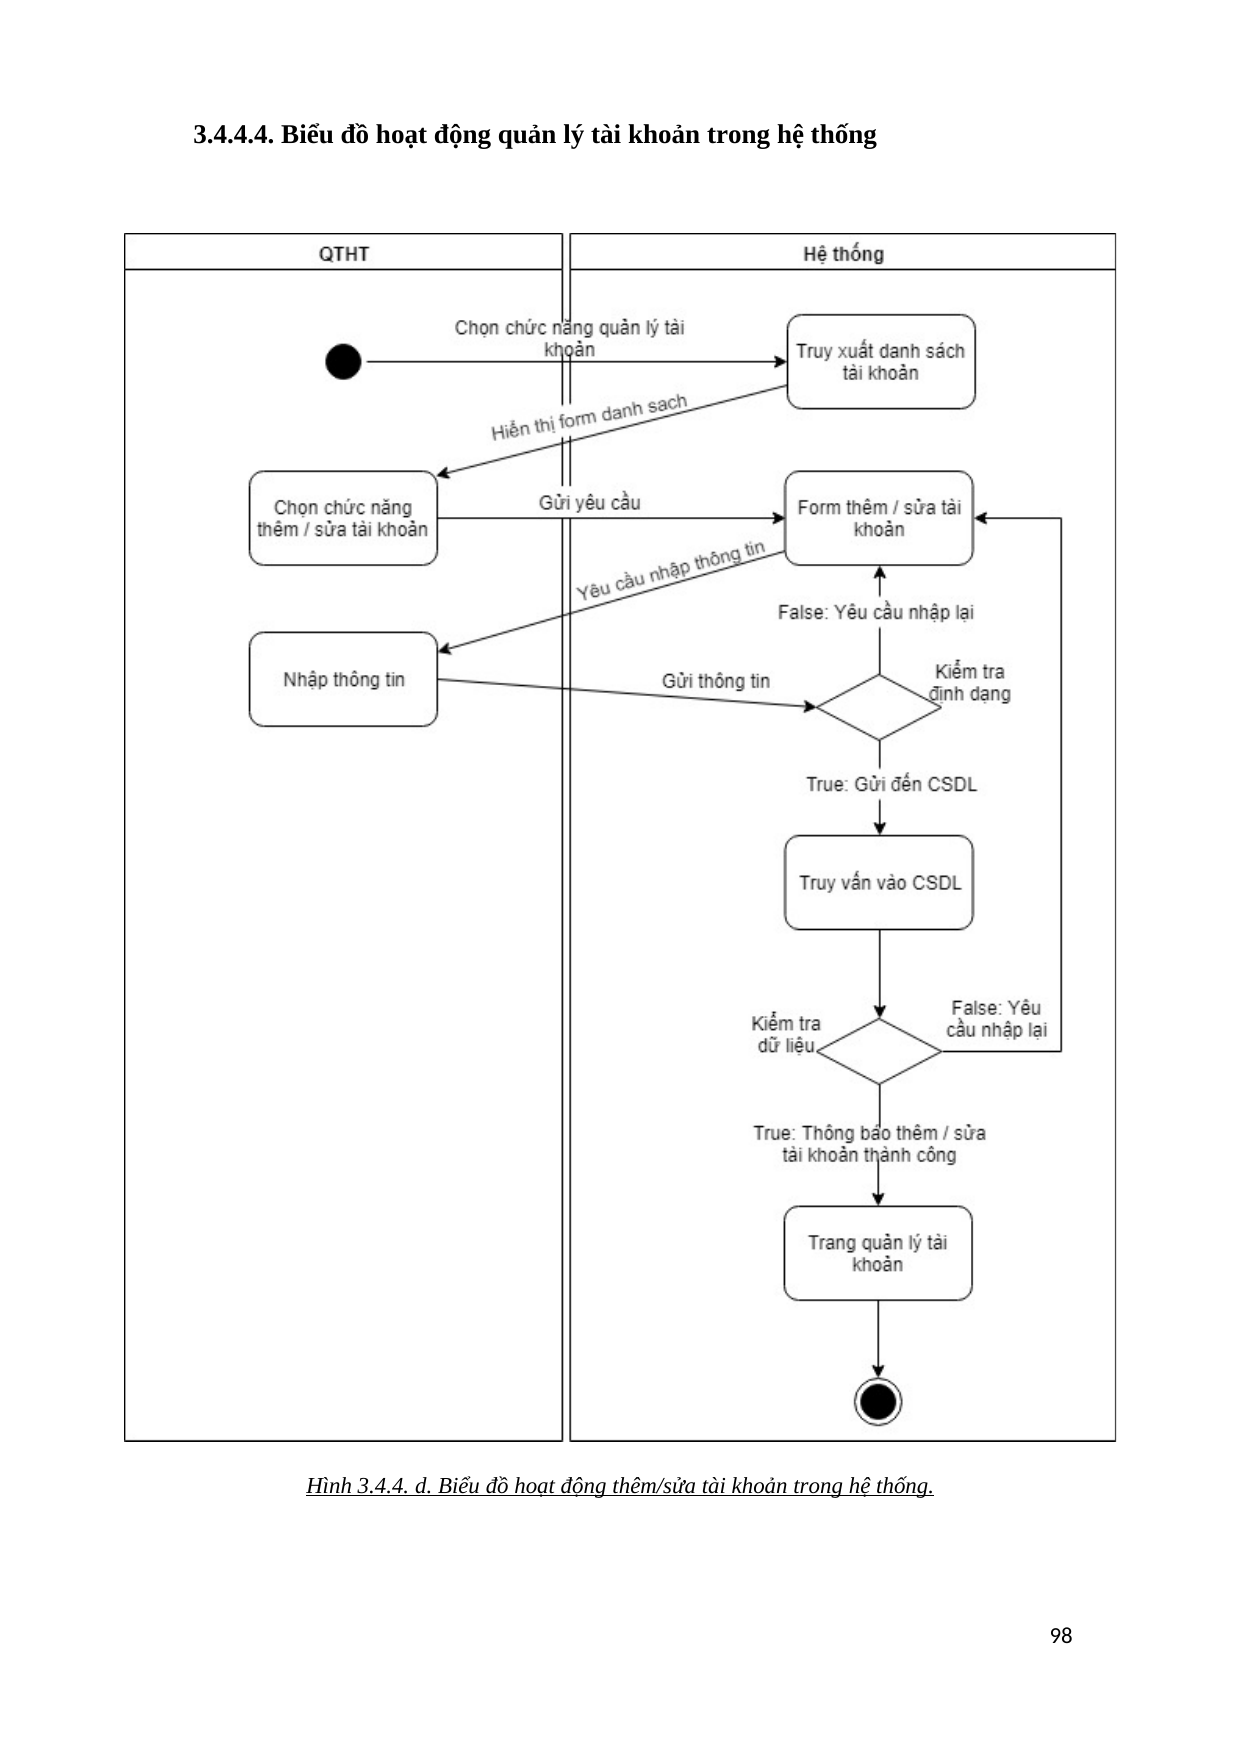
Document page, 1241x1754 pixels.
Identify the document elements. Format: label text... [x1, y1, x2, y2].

subtitle 3.4.4.4. Biểu đồ hoạt động quản lý tài khoản trong hệ thống [118, 118, 1122, 149]
picture [124, 233, 1117, 1442]
text Hình 3.4.4. d. Biểu đồ hoạt động thêm/sửa tài khoản trong hệ thống. [118, 1472, 1122, 1498]
